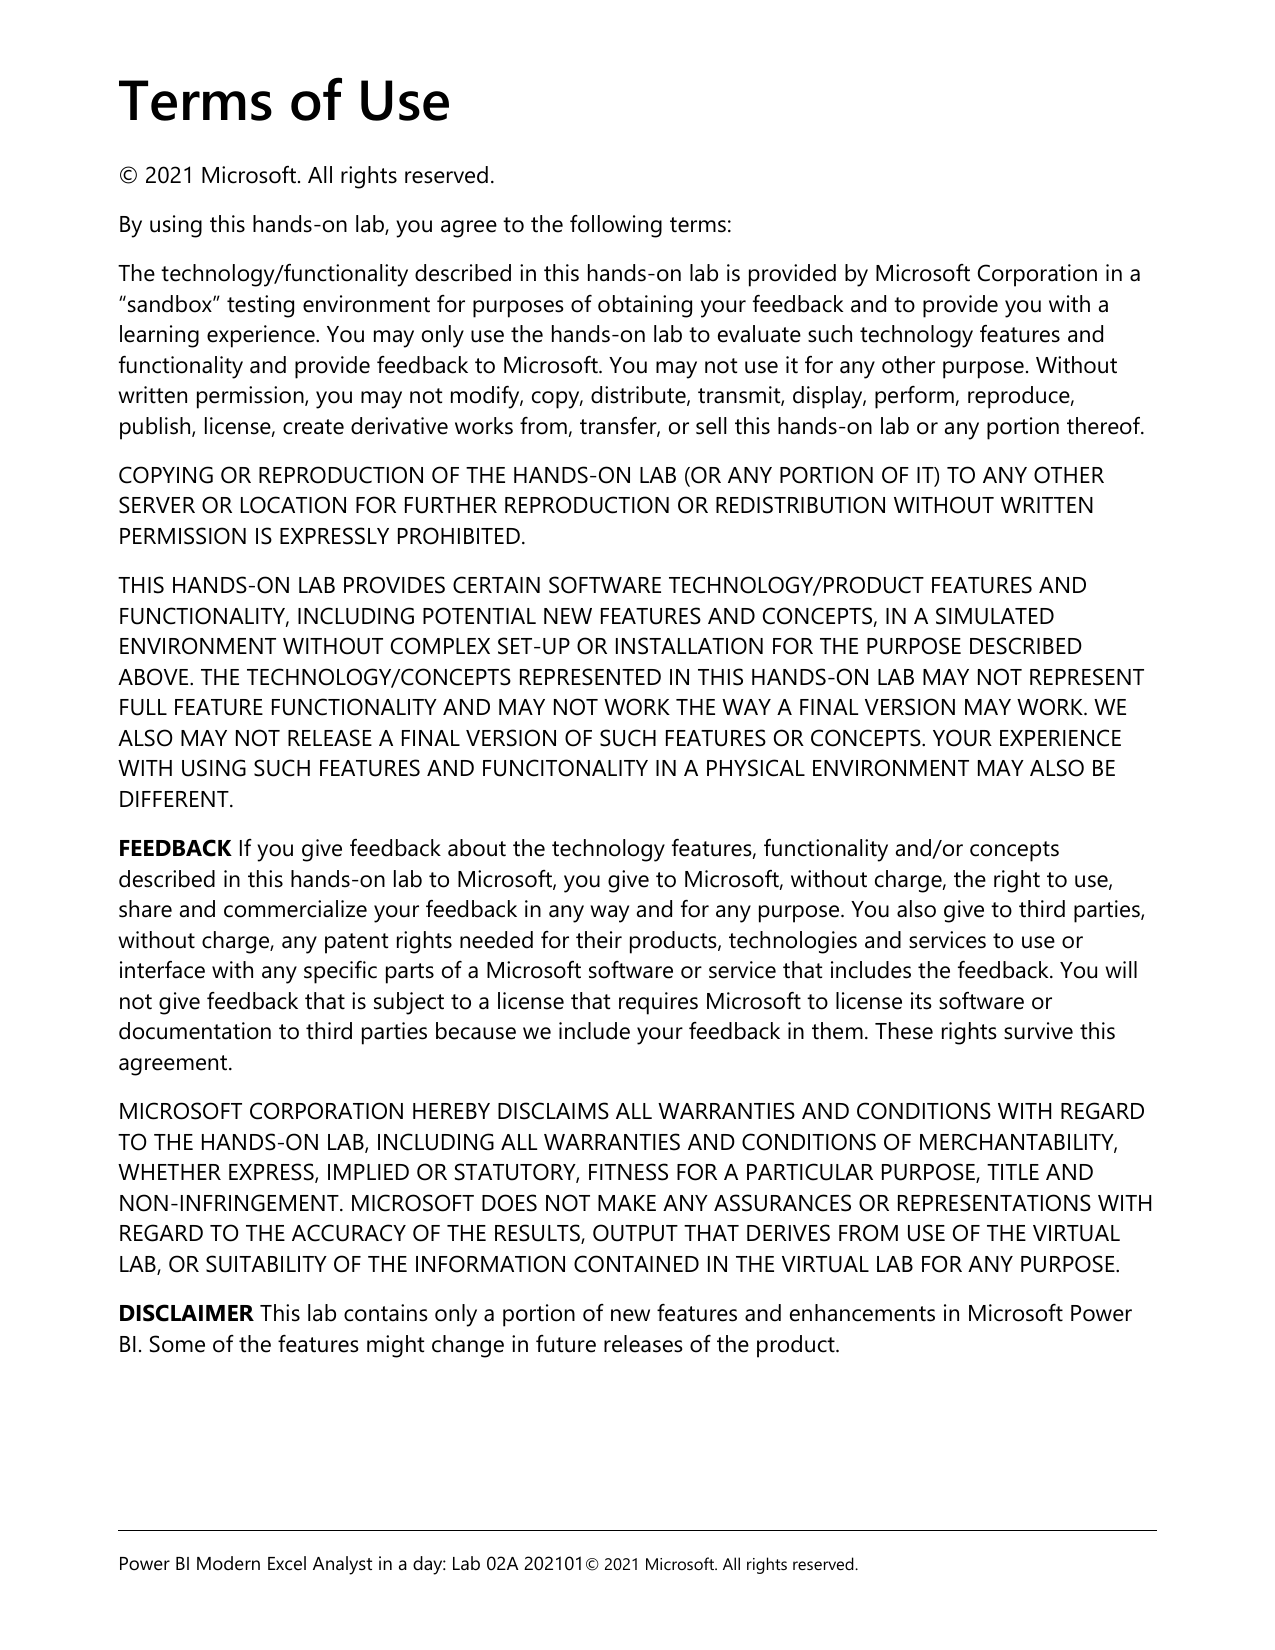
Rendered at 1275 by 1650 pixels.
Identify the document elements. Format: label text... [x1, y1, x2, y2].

text THIS HANDS-ON LAB PROVIDES CERTAIN SOFTWARE TECHNOLOGY/PRODUCT FEATURES AND FUNCTIONALITY, INCLUDING POTENTIAL NEW FEATURES AND CONCEPTS, IN A SIMULATED ENVIRONMENT WITHOUT COMPLEX SET-UP OR INSTALLATION FOR THE PURPOSE DESCRIBED ABOVE. THE TECHNOLOGY/CONCEPTS REPRESENTED IN THIS HANDS-ON LAB MAY NOT REPRESENT FULL FEATURE FUNCTIONALITY AND MAY NOT WORK THE WAY A FINAL VERSION MAY WORK. WE ALSO MAY NOT RELEASE A FINAL VERSION OF SUCH FEATURES OR CONCEPTS. YOUR EXPERIENCE WITH USING SUCH FEATURES AND FUNCITONALITY IN A PHYSICAL ENVIRONMENT MAY ALSO BE DIFFERENT. [118, 569, 1157, 813]
text COPYING OR REPRODUCTION OF THE HANDS-ON LAB (OR ANY PORTION OF IT) TO ANY OTHER SERVER OR LOCATION FOR FURTHER REPRODUCTION OR REDISTRIBUTION WITHOUT WRITTEN PERMISSION IS EXPRESSLY PROHIBITED. [118, 459, 1157, 550]
text DISCLAIMER This lab contains only a portion of new features and enhancements in Microsoft Power BI. Some of the features might change in future releases of the product. [118, 1297, 1157, 1358]
text FEEDBACK If you give feedback about the technology features, functionality and/or concepts described in this hands-on lab to Microsoft, you give to Microsoft, without charge, the right to use, share and commercialize your feedback in any way and for any purpose. You also give to third parties, without charge, any patent rights needed for their products, technologies and services to use or interface with any specific parts of a Microsoft software or service that includes the feedback. You will not give feedback that is subject to a license that requires Microsoft to license its software or documentation to third parties because we include your feedback in them. These rights survive this agreement. [118, 832, 1157, 1076]
text © 2021 Microsoft. All rights reserved. [118, 158, 1157, 189]
subtitle Terms of Use [118, 71, 1157, 133]
text The technology/functionality described in this hands-on lab is provided by Microsoft Corporation in a “sandbox” testing environment for purposes of obtaining your feedback and to provide you with a learning experience. You may only use the hands-on lab to evaluate such technology features and functionality and provide feedback to Microsoft. You may not use it for any other purpose. Without written permission, you may not modify, copy, distribute, transmit, display, perform, reproduce, publish, license, create derivative works from, transfer, or sell this hands-on lab or any portion thereof. [118, 257, 1157, 440]
text MICROSOFT CORPORATION HEREBY DISCLAIMS ALL WARRANTIES AND CONDITIONS WITH REGARD TO THE HANDS-ON LAB, INCLUDING ALL WARRANTIES AND CONDITIONS OF MERCHANTABILITY, WHETHER EXPRESS, IMPLIED OR STATUTORY, FITNESS FOR A PARTICULAR PURPOSE, TITLE AND NON-INFRINGEMENT. MICROSOFT DOES NOT MAKE ANY ASSURANCES OR REPRESENTATIONS WITH REGARD TO THE ACCURACY OF THE RESULTS, OUTPUT THAT DERIVES FROM USE OF THE VIRTUAL LAB, OR SUITABILITY OF THE INFORMATION CONTAINED IN THE VIRTUAL LAB FOR ANY PURPOSE. [118, 1095, 1157, 1278]
text By using this hands-on lab, you agree to the following terms: [118, 208, 1157, 238]
